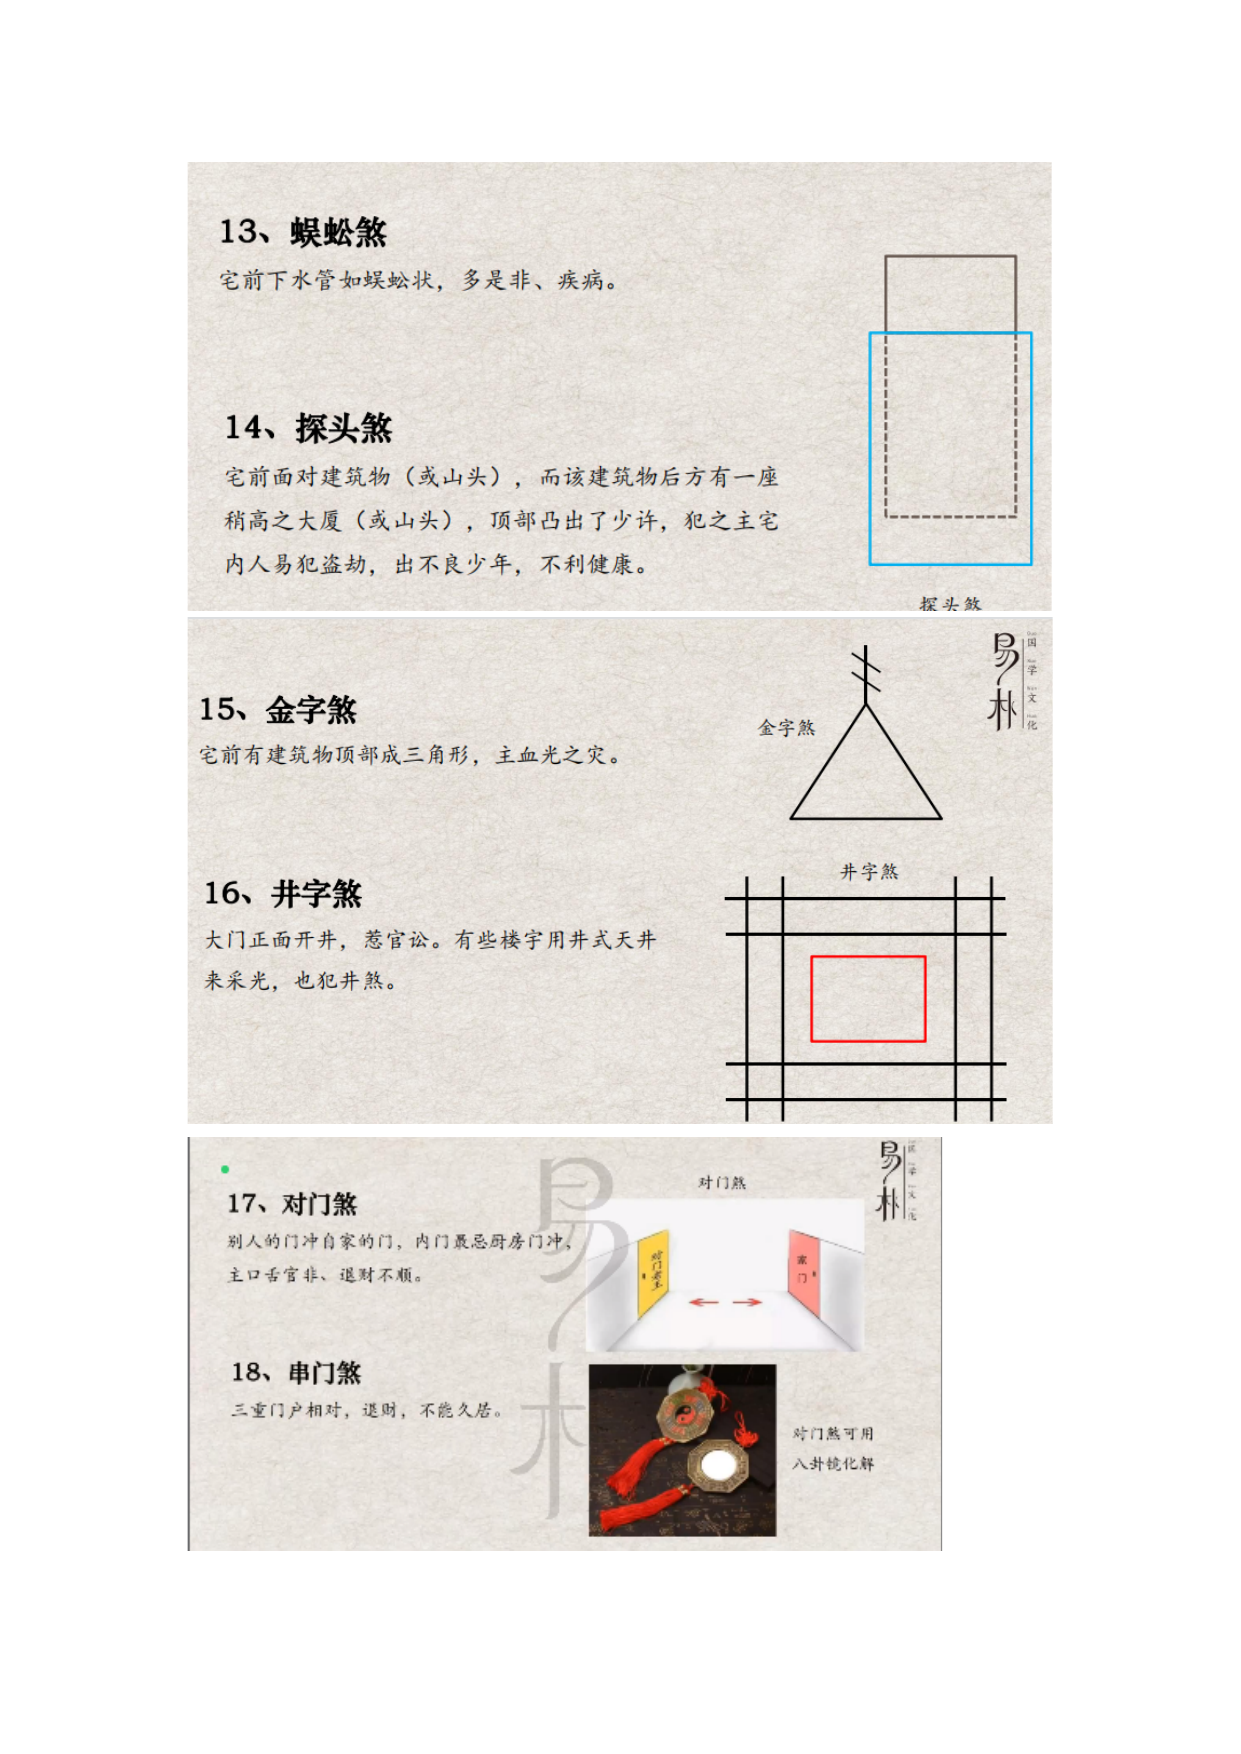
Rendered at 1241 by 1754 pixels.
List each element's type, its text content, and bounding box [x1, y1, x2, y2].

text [187, 162, 1053, 617]
picture [187, 617, 1053, 1124]
picture [187, 1137, 943, 1551]
picture [187, 162, 1052, 611]
